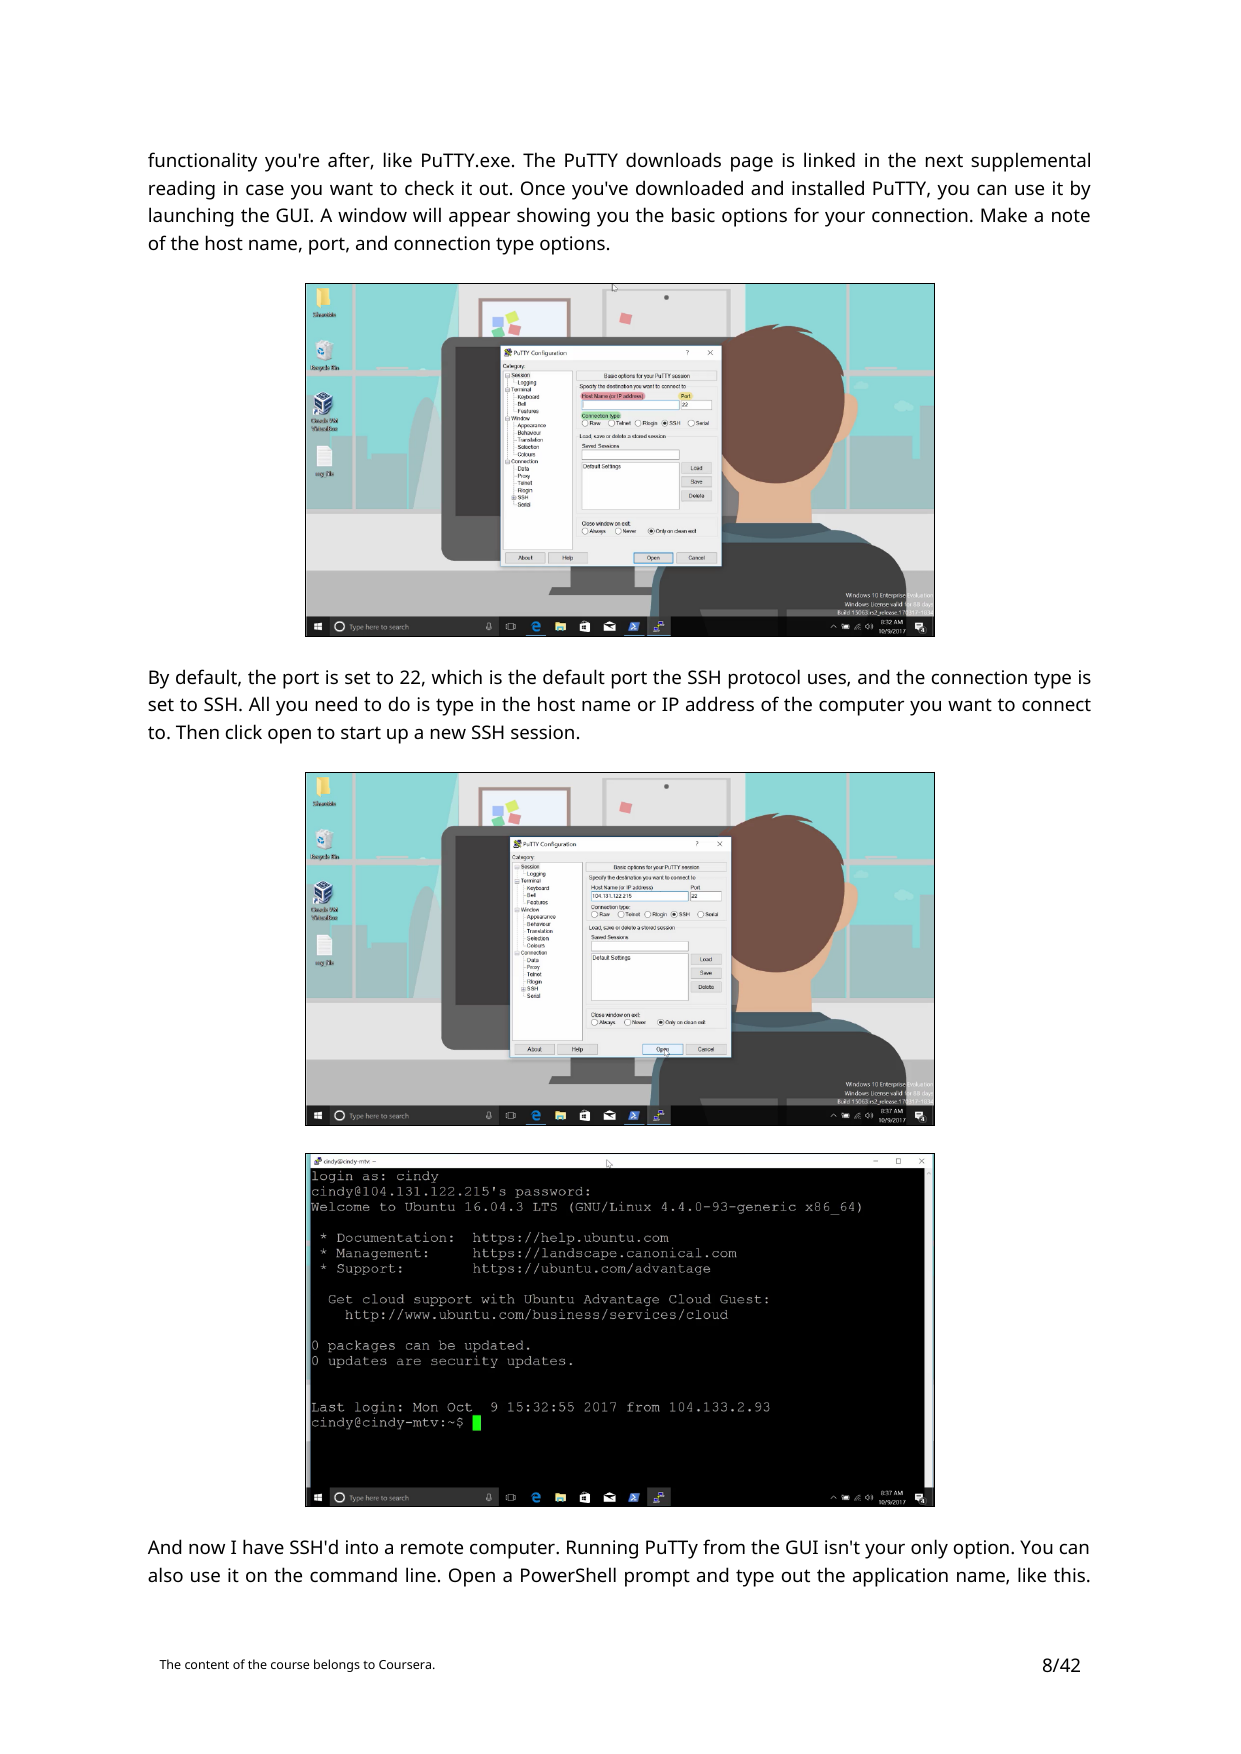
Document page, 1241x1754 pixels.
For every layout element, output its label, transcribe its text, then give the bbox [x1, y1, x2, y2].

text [148, 1534, 1093, 1587]
picture [306, 284, 934, 636]
picture [306, 773, 934, 1125]
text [148, 148, 1093, 256]
picture [306, 1154, 934, 1506]
text By default, the port is set to 22, which is the default port the SSH protocol uses, and the connection type is set to SSH. All you need to do is type in the host name or IP address of the computer you want to connect to. Then click open to start up a new SSH session. [148, 664, 1093, 744]
